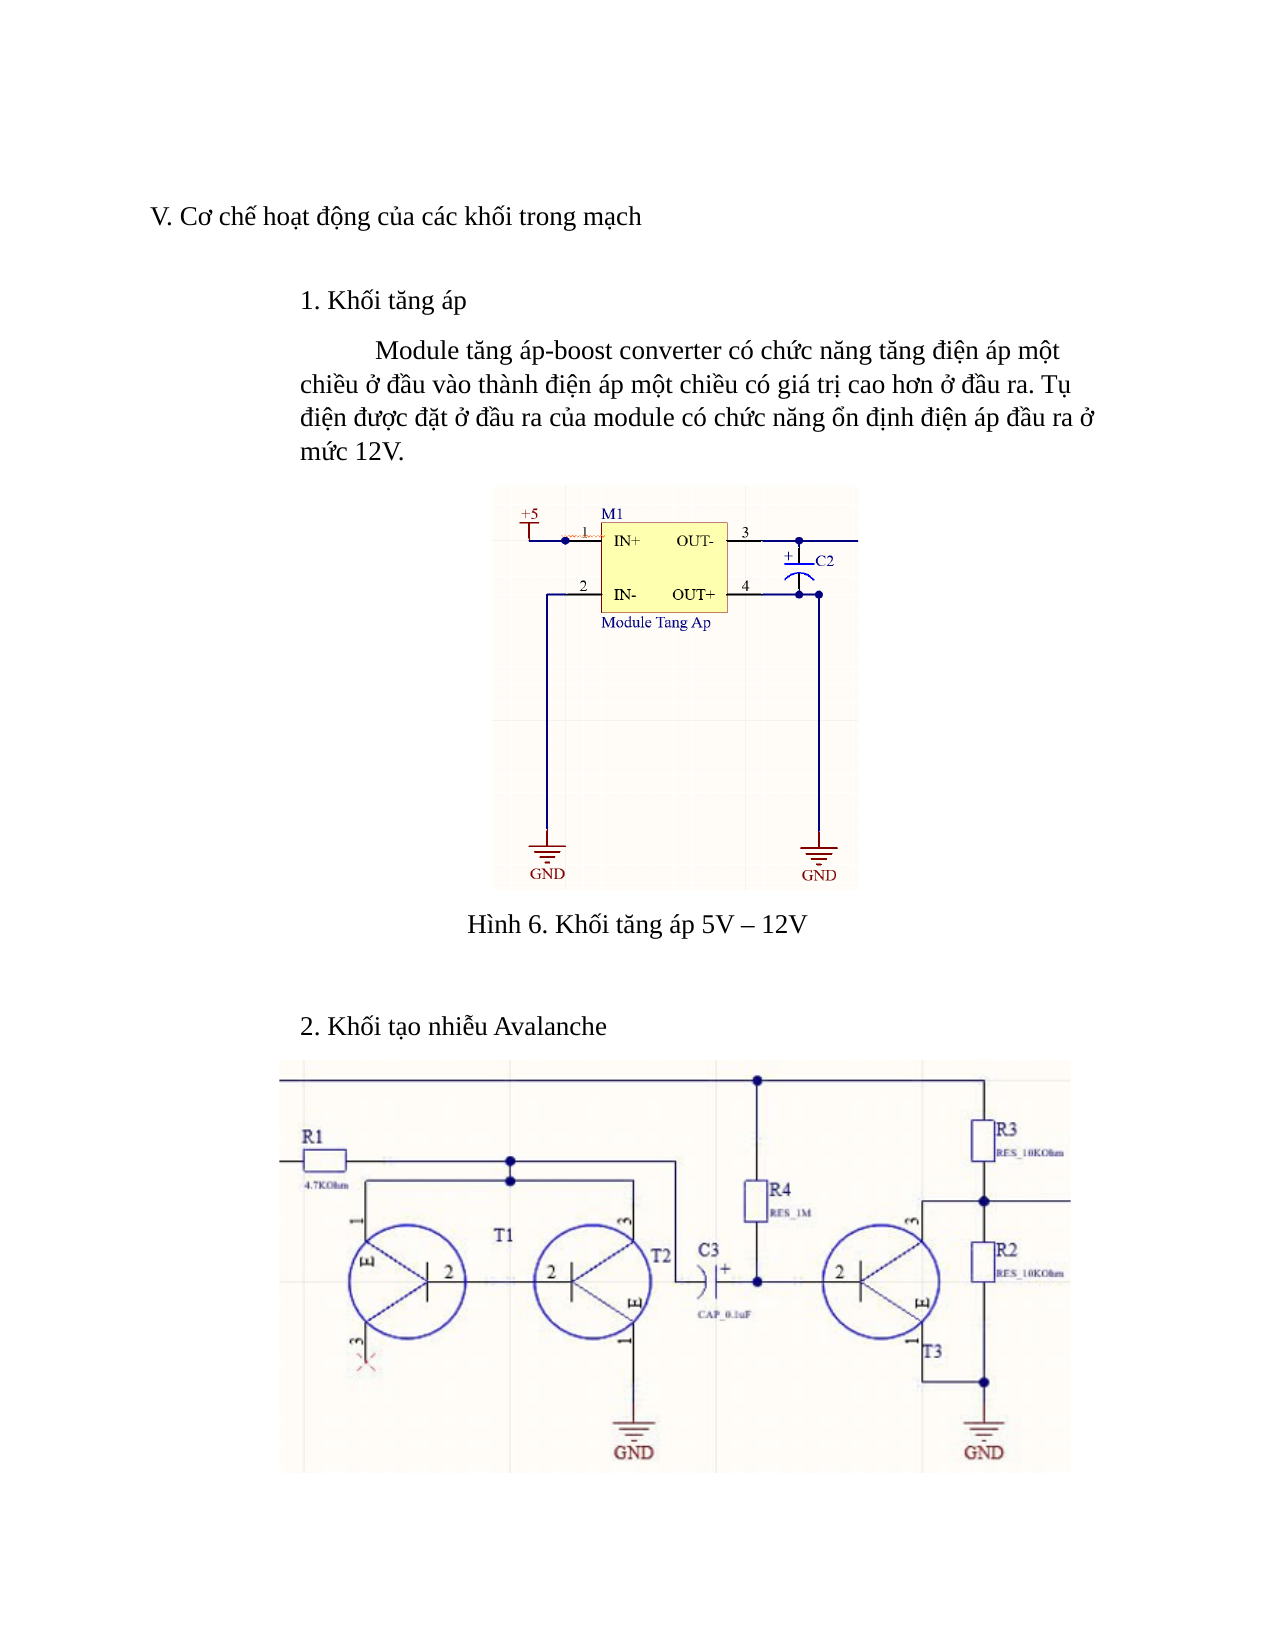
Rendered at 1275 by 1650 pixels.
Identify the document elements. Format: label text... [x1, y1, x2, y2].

text 2. Khối tạo nhiễu Avalanche [225, 1010, 1125, 1042]
picture [279, 1060, 1071, 1473]
subtitle V. Cơ chế hoạt động của các khối trong mạch [150, 200, 1125, 231]
picture [491, 485, 859, 890]
text 1. Khối tăng áp [225, 284, 1125, 315]
text Module tăng áp-boost converter có chức năng tăng điện áp một chiều ở đầu vào thành điện áp một chiều có giá trị cao hơn ở đầu ra. Tụ điện được đặt ở đầu ra của module có chức năng ổn định điện áp đầu ra ở mức 12V. [300, 334, 1125, 466]
text Hình 6. Khối tăng áp 5V – 12V [150, 908, 1125, 939]
